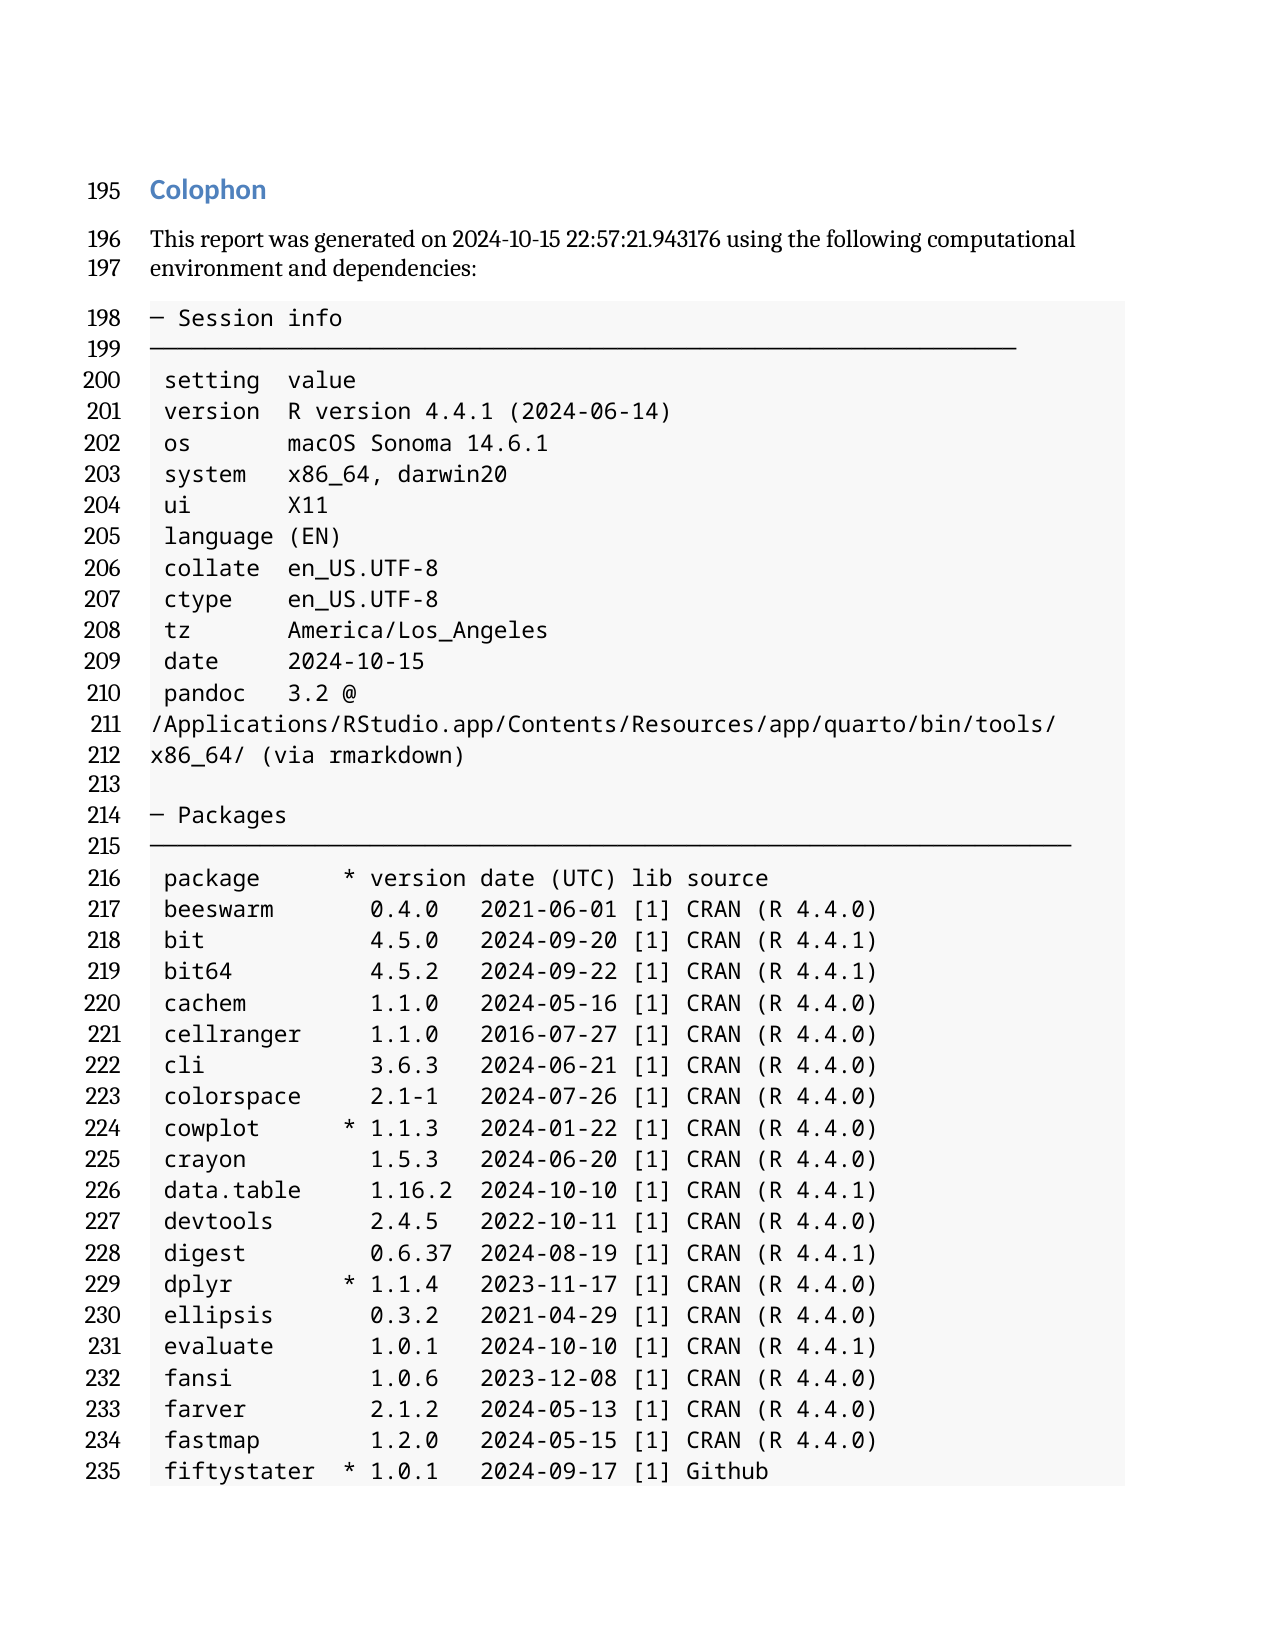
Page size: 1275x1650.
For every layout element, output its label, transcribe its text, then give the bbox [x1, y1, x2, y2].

text This report was generated on 2024-10-15 22:57:21.943176 using the following computational environment and dependencies: [150, 225, 1125, 283]
subtitle Colophon [150, 171, 1125, 206]
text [150, 301, 1125, 1486]
